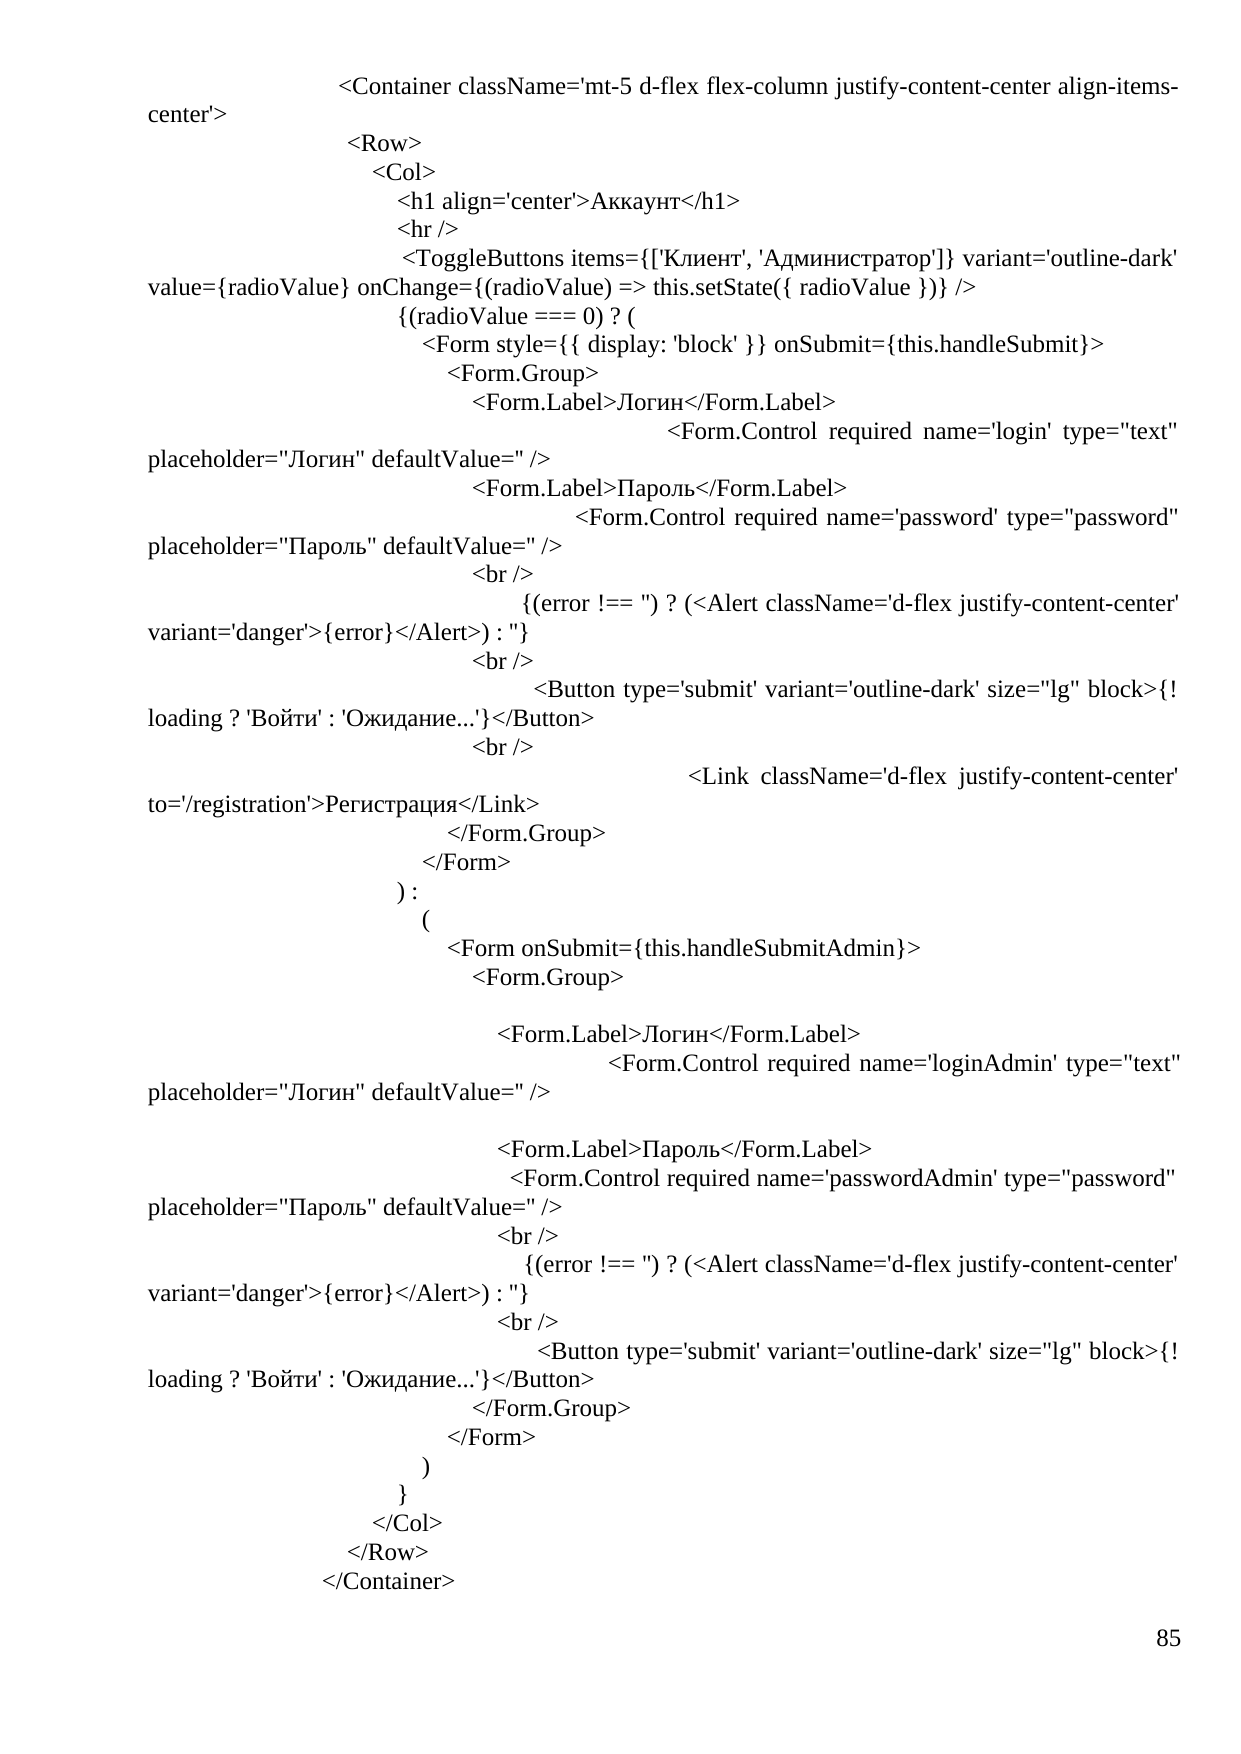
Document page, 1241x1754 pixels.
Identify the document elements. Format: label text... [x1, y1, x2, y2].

text } [148, 1479, 1181, 1508]
text <Form.Group> [148, 358, 1181, 387]
text <Form.Label>Логин</Form.Label> [148, 387, 1181, 416]
text <Form.Control required name='loginAdmin' type="text" placeholder="Логин" defaultValue='' /> [148, 1048, 1181, 1106]
text <Form.Control required name='password' type="password" placeholder="Пароль" defaultValue='' /> [148, 502, 1181, 559]
text <br /> [148, 646, 1181, 674]
text </Row> [148, 1537, 1181, 1566]
text <Link className='d-flex justify-content-center' to='/registration'>Регистрация</Link> [148, 761, 1181, 818]
text <br /> [148, 1221, 1181, 1249]
text <Form.Control required name='login' type="text" placeholder="Логин" defaultValue='' /> [148, 416, 1181, 473]
text <ToggleButtons items={['Клиент', 'Администратор']} variant='outline-dark' value={radioValue} onChange={(radioValue) => this.setState({ radioValue })} /> [148, 243, 1181, 301]
text <Form style={{ display: 'block' }} onSubmit={this.handleSubmit}> [148, 329, 1181, 358]
text </Col> [148, 1508, 1181, 1537]
text <Form onSubmit={this.handleSubmitAdmin}> [148, 933, 1181, 962]
text <br /> [148, 732, 1181, 761]
text ( [148, 904, 1181, 933]
text </Form.Group> [148, 1393, 1181, 1422]
text ) [148, 1451, 1181, 1479]
text <Col> [148, 157, 1181, 186]
text {(error !== '') ? (<Alert className='d-flex justify-content-center' variant='danger'>{error}</Alert>) : ''} [148, 1249, 1181, 1307]
text <br /> [148, 559, 1181, 588]
text </Form> [148, 1422, 1181, 1451]
text {(error !== '') ? (<Alert className='d-flex justify-content-center' variant='danger'>{error}</Alert>) : ''} [148, 588, 1181, 646]
text </Container> [148, 1566, 1181, 1594]
text </Form.Group> [148, 818, 1181, 847]
text <Button type='submit' variant='outline-dark' size="lg" block>{!loading ? 'Войти' : 'Ожидание...'}</Button> [148, 1336, 1181, 1393]
text <h1 align='center'>Аккаунт</h1> [148, 186, 1181, 214]
text <Container className='mt-5 d-flex flex-column justify-content-center align-items-center'> [148, 71, 1181, 128]
text </Form> [148, 847, 1181, 876]
text ) : [148, 876, 1181, 904]
text <Form.Label>Логин</Form.Label> [148, 1019, 1181, 1048]
text {(radioValue === 0) ? ( [148, 301, 1181, 329]
text <hr /> [148, 214, 1181, 243]
text <Form.Control required name='passwordAdmin' type="password" placeholder="Пароль" defaultValue='' /> [148, 1163, 1181, 1221]
text <Form.Label>Пароль</Form.Label> [148, 473, 1181, 502]
text <Button type='submit' variant='outline-dark' size="lg" block>{!loading ? 'Войти' : 'Ожидание...'}</Button> [148, 674, 1181, 732]
text <Form.Label>Пароль</Form.Label> [148, 1134, 1181, 1163]
text <Row> [148, 128, 1181, 157]
text <Form.Group> [148, 962, 1181, 991]
text <br /> [148, 1307, 1181, 1336]
